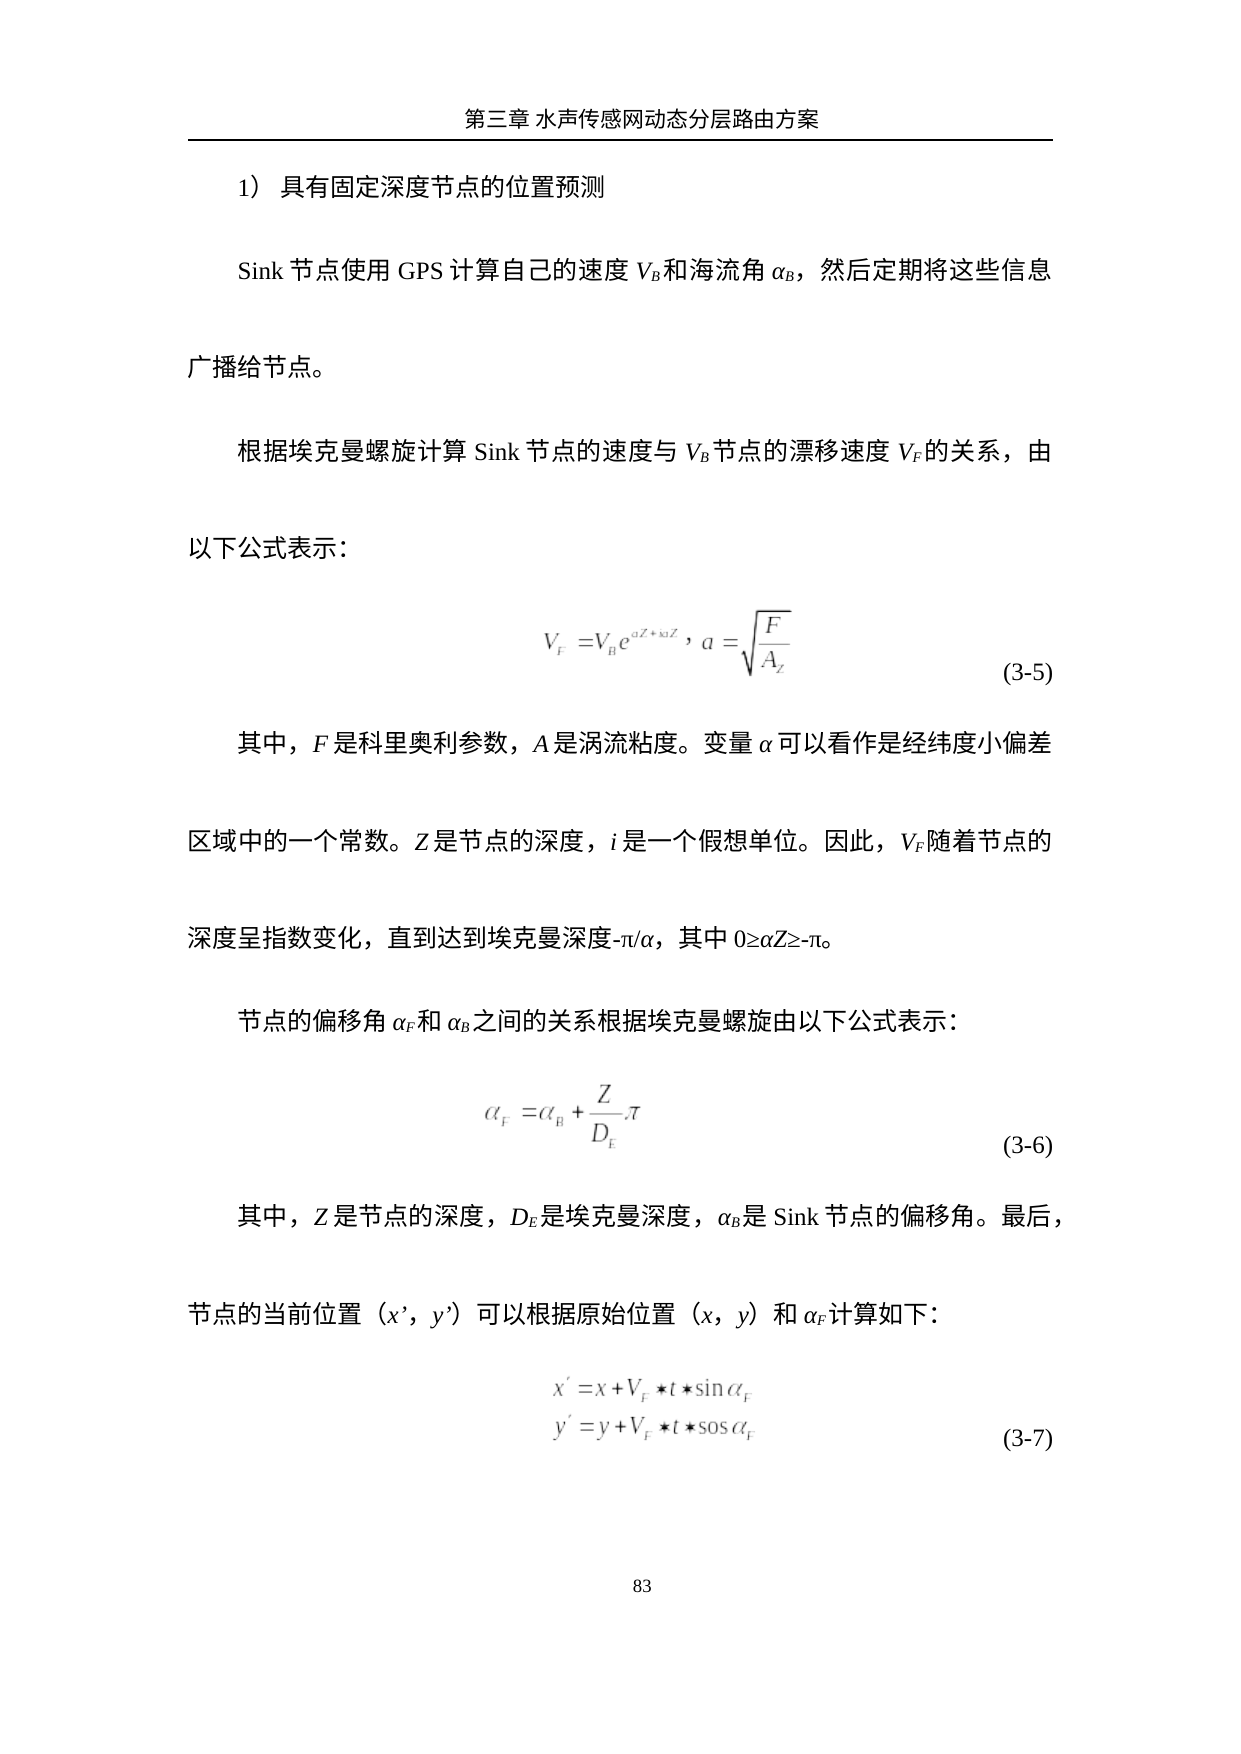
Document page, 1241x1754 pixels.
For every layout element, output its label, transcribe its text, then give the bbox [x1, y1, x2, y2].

text 根据埃克曼螺旋计算Sink节点的速度与VB节点的漂移速度VF的关系，由以下公式表示： [187, 417, 1053, 579]
text (3-5) [187, 597, 1053, 695]
text Sink节点使用GPS计算自己的速度VB和海流角αB，然后定期将这些信息广播给节点。 [187, 236, 1053, 398]
text 节点的偏移角αF和αB之间的关系根据埃克曼螺旋由以下公式表示： [187, 987, 1053, 1052]
text 1） 具有固定深度节点的位置预测 [187, 153, 1053, 218]
text (3-7) [187, 1363, 1053, 1460]
text (3-6) [187, 1070, 1053, 1168]
text 其中，Z是节点的深度，DE是埃克曼深度，αB是Sink节点的偏移角。最后，节点的当前位置（x’，y’）可以根据原始位置（x，y）和αF计算如下： [187, 1182, 1053, 1345]
text 其中，F是科里奥利参数，A是涡流粘度。变量α可以看作是经纬度小偏差区域中的一个常数。Z是节点的深度，i是一个假想单位。因此，VF随着节点的深度呈指数变化，直到达到埃克曼深度-π/α，其中0≥αZ≥-π。 [187, 709, 1053, 969]
